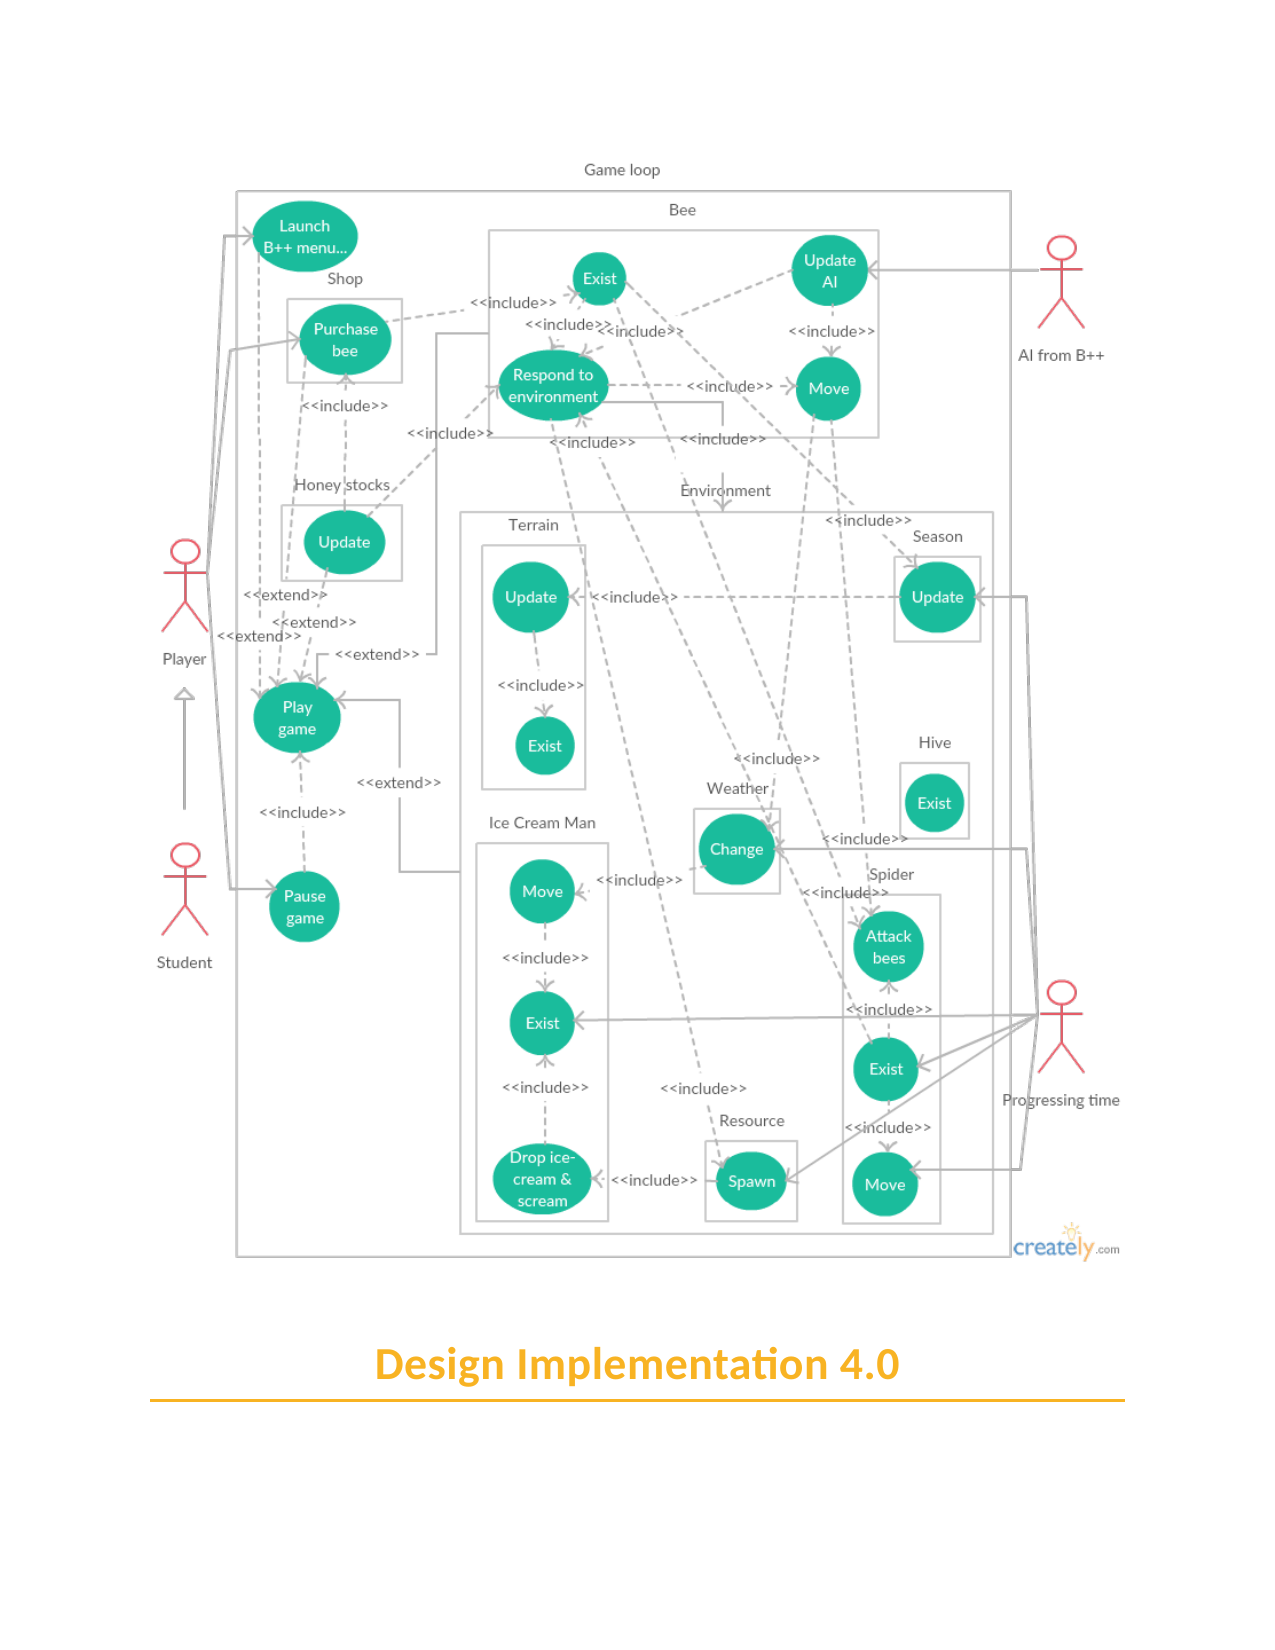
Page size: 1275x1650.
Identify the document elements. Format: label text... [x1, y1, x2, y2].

picture [150, 150, 1125, 1266]
subtitle Design Implementation 4.0 [150, 1335, 1125, 1399]
